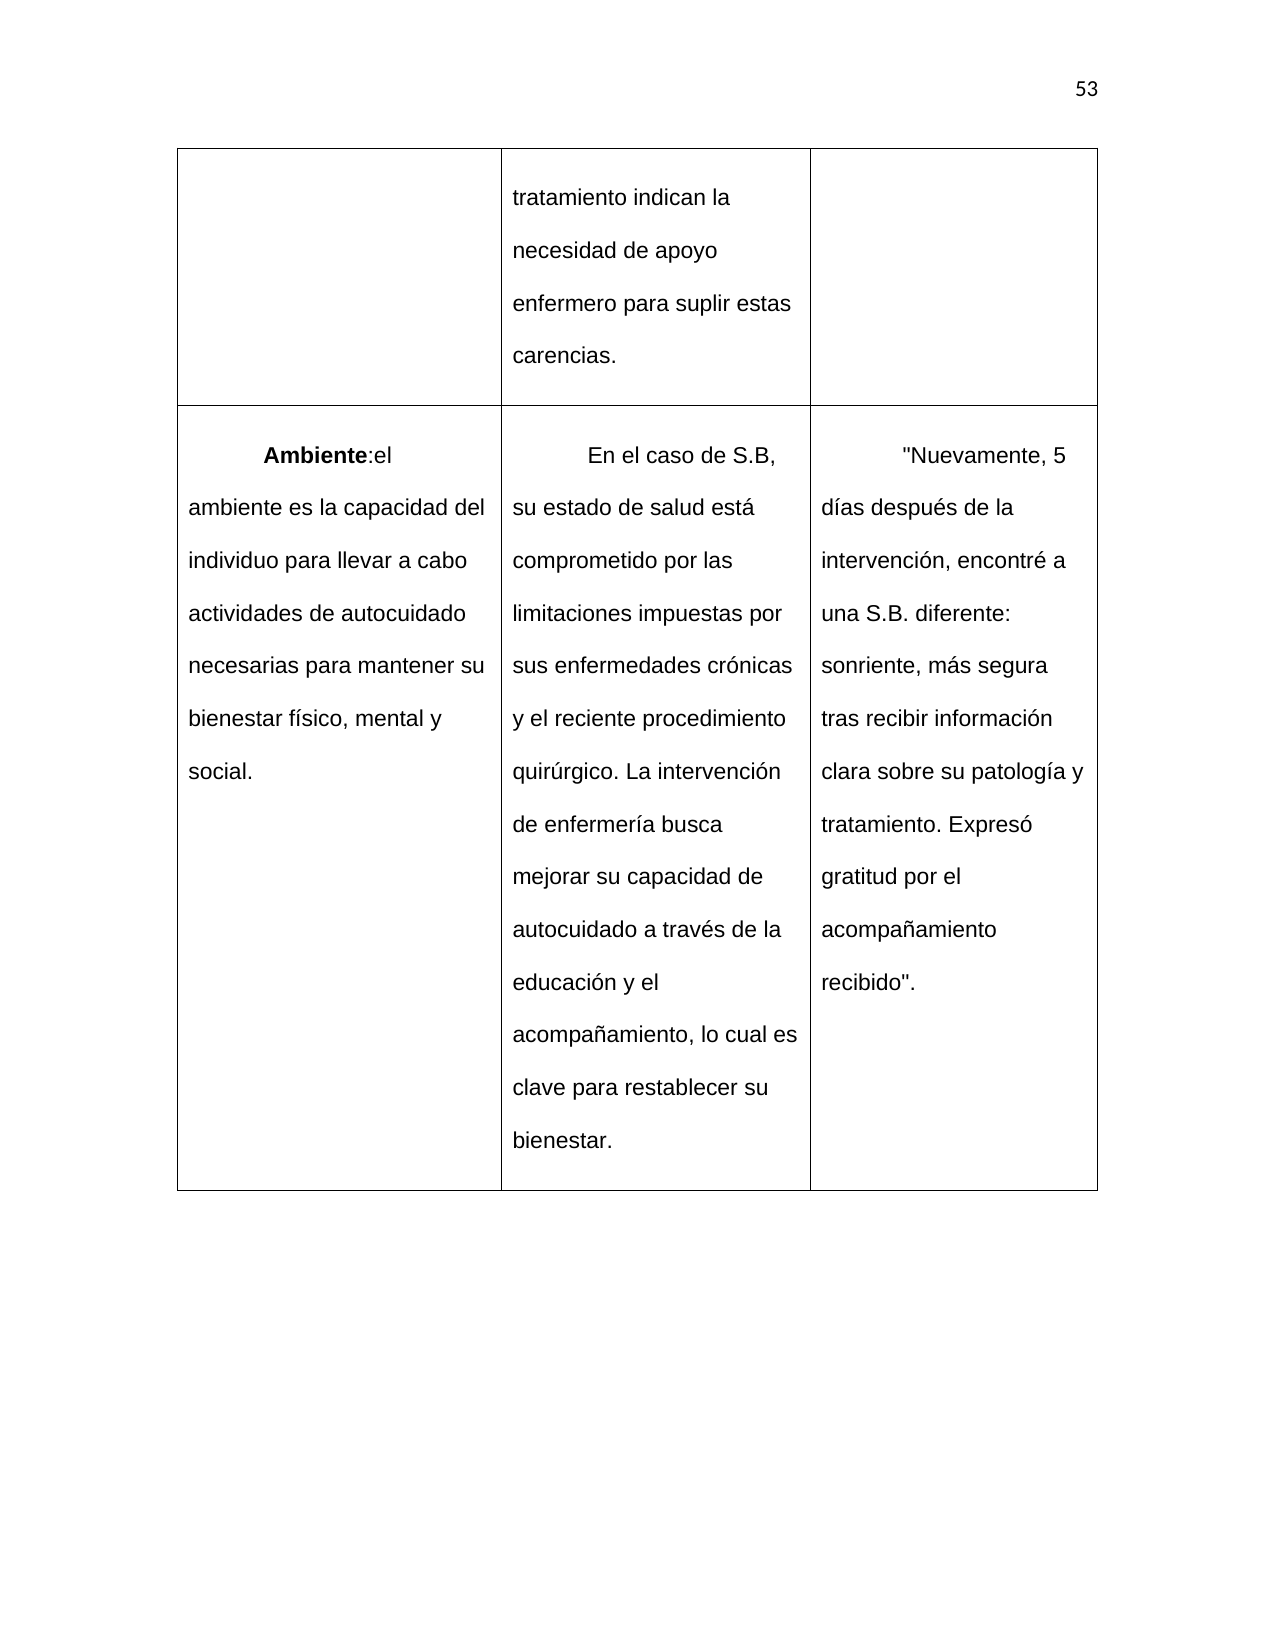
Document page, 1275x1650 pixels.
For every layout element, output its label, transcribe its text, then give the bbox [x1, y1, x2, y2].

table_cell Ambiente:el ambiente es la capacidad del individuo para llevar a cabo actividades de autocuidado necesarias para mantener su bienestar físico, mental y social. [178, 406, 501, 1190]
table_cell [811, 149, 1097, 405]
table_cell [178, 149, 501, 405]
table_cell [502, 149, 810, 405]
table_cell "Nuevamente, 5 días después de la intervención, encontré a una S.B. diferente: sonriente, más segura tras recibir información clara sobre su patología y tratamiento. Expresó gratitud por el acompañamiento recibido". [811, 406, 1097, 1190]
table_cell En el caso de S.B, su estado de salud está comprometido por las limitaciones impuestas por sus enfermedades crónicas y el reciente procedimiento quirúrgico. La intervención de enfermería busca mejorar su capacidad de autocuidado a través de la educación y el acompañamiento, lo cual es clave para restablecer su bienestar. [502, 406, 810, 1190]
